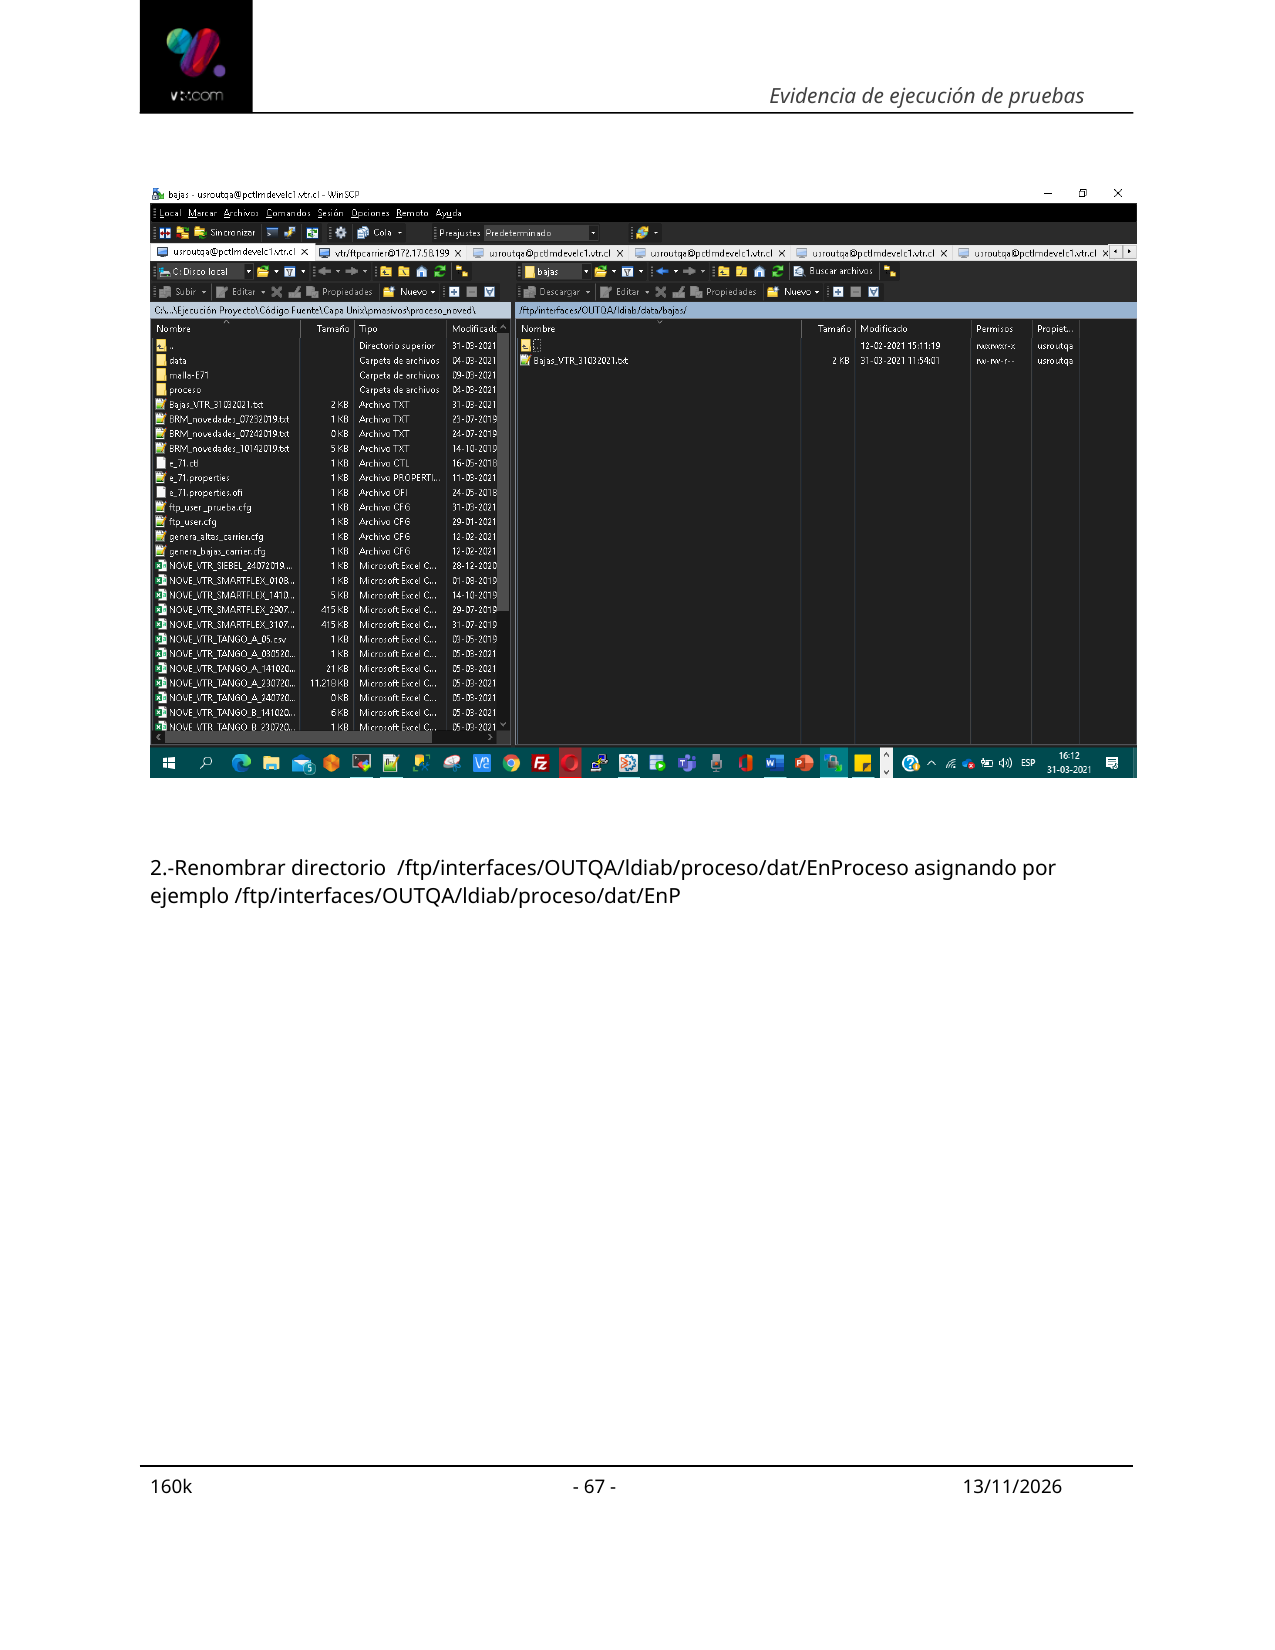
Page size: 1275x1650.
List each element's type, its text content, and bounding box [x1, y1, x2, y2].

picture [150, 185, 1137, 778]
text 2.-Renombrar directorio /ftp/interfaces/OUTQA/ldiab/proceso/dat/EnProceso asignando por ejemplo /ftp/interfaces/OUTQA/ldiab/proceso/dat/EnP [150, 853, 1137, 910]
picture [166, 28, 226, 101]
